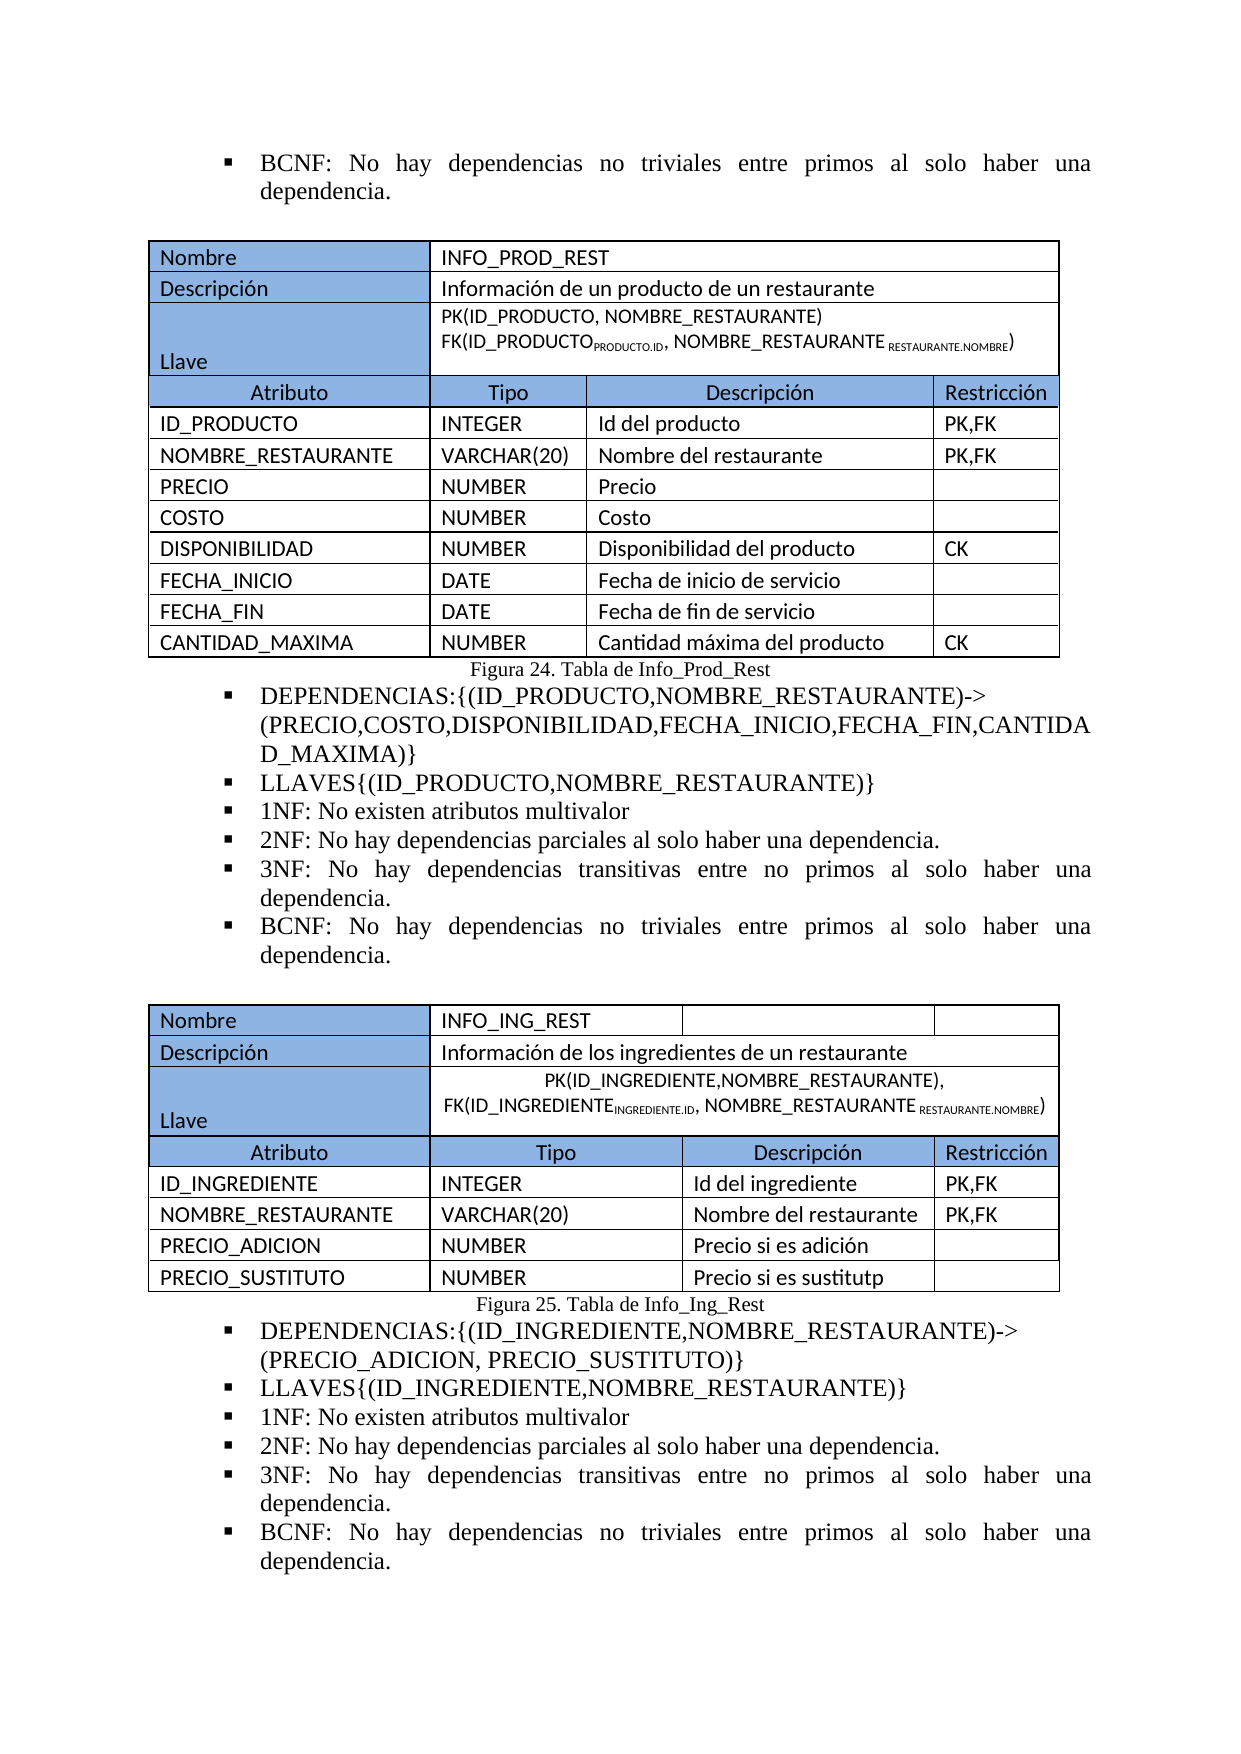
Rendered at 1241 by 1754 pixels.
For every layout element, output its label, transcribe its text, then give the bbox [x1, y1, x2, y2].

table_cell Restricción [934, 376, 1059, 406]
list BCNF: No hay dependencias no triviales entre primos al solo haber una dependencia. [222, 1517, 1092, 1575]
table_cell Información de un producto de un restaurante [431, 272, 1058, 302]
table_cell Id del producto [587, 408, 933, 438]
table_cell Precio si es adición [683, 1230, 934, 1260]
table_cell Costo [587, 501, 933, 531]
table_header INFO_PROD_REST [431, 242, 1058, 271]
table_cell PRECIO_ADICION [149, 1229, 429, 1260]
list BCNF: No hay dependencias no triviales entre primos al solo haber una dependencia. [222, 911, 1092, 969]
table_cell Fecha de fin de servicio [587, 595, 933, 625]
table_cell Atributo [149, 376, 429, 406]
table_cell NUMBER [431, 501, 586, 531]
table_cell CANTIDAD_MAXIMA [149, 625, 429, 656]
table_cell NUMBER [431, 470, 586, 500]
table_cell NUMBER [431, 626, 586, 656]
table_cell FECHA_FIN [149, 594, 429, 625]
table_header Nombre [150, 242, 429, 271]
table_cell Fecha de inicio de servicio [587, 564, 933, 594]
table_cell DATE [431, 595, 586, 625]
table_header INFO_ING_REST [431, 1006, 682, 1035]
table_cell CK [934, 531, 1059, 563]
list DEPENDENCIAS:{(ID_PRODUCTO,NOMBRE_RESTAURANTE)-> (PRECIO,COSTO,DISPONIBILIDAD,FECHA_INICIO,FECHA_FIN,CANTIDAD_MAXIMA)} [222, 681, 1092, 768]
table_header Nombre [150, 1006, 429, 1035]
table_cell NUMBER [431, 533, 586, 563]
table_cell [934, 594, 1059, 625]
table_cell PRECIO [149, 469, 429, 500]
table_header [683, 1006, 934, 1035]
text Figura 25. Tabla de Info_Ing_Rest [148, 1292, 1092, 1316]
table_cell COSTO [149, 500, 429, 531]
table_cell PK,FK [935, 1167, 1058, 1197]
list LLAVES{(ID_PRODUCTO,NOMBRE_RESTAURANTE)} [222, 768, 1092, 796]
table_cell CK [934, 625, 1059, 656]
list 1NF: No existen atributos multivalor [222, 1402, 1092, 1431]
table_cell Llave [150, 1067, 429, 1135]
table_cell Nombre del restaurante [683, 1198, 934, 1228]
list LLAVES{(ID_INGREDIENTE,NOMBRE_RESTAURANTE)} [222, 1373, 1092, 1402]
text Figura 24. Tabla de Info_Prod_Rest [148, 657, 1092, 681]
table_cell VARCHAR(20) [431, 439, 586, 469]
table_cell PK,FK [934, 406, 1059, 438]
table_cell Llave [150, 303, 429, 375]
table_cell FECHA_INICIO [149, 563, 429, 594]
table_cell PK(ID_INGREDIENTE,NOMBRE_RESTAURANTE), FK(ID_INGREDIENTEINGREDIENTE.ID, NOMBRE_RESTAURANTE RESTAURANTE.NOMBRE) [431, 1067, 1058, 1135]
table_cell PRECIO_SUSTITUTO [149, 1260, 429, 1291]
table_cell [934, 563, 1059, 594]
table_cell Tipo [431, 1137, 682, 1166]
table_cell [934, 1036, 1058, 1066]
table_cell Información de los ingredientes de un restaurante [431, 1036, 934, 1066]
list DEPENDENCIAS:{(ID_INGREDIENTE,NOMBRE_RESTAURANTE)-> (PRECIO_ADICION, PRECIO_SUSTITUTO)} [222, 1316, 1092, 1373]
list 2NF: No hay dependencias parciales al solo haber una dependencia. [222, 1431, 1092, 1460]
table_cell Atributo [150, 1137, 429, 1166]
table_cell ID_INGREDIENTE [149, 1167, 429, 1197]
table_cell Id del ingrediente [683, 1167, 934, 1197]
table_cell INTEGER [431, 408, 586, 438]
table_cell [935, 1230, 1058, 1260]
table_cell Cantidad máxima del producto [587, 626, 933, 656]
table_cell Disponibilidad del producto [587, 533, 933, 563]
table_cell [934, 500, 1059, 531]
table_cell DISPONIBILIDAD [149, 531, 429, 563]
table_cell NOMBRE_RESTAURANTE [149, 438, 429, 469]
table_cell Descripción [150, 272, 429, 302]
table_cell Descripción [683, 1137, 934, 1166]
table_cell PK(ID_PRODUCTO, NOMBRE_RESTAURANTE) FK(ID_PRODUCTOPRODUCTO.ID, NOMBRE_RESTAURANTE RESTAURANTE.NOMBRE) [431, 303, 1058, 375]
table_cell NUMBER [431, 1261, 682, 1291]
table_cell INTEGER [431, 1167, 682, 1197]
table_cell Nombre del restaurante [587, 439, 933, 469]
table_cell NOMBRE_RESTAURANTE [149, 1197, 429, 1228]
list BCNF: No hay dependencias no triviales entre primos al solo haber una dependencia. [222, 148, 1092, 205]
table_cell Tipo [431, 376, 586, 406]
table_cell Precio si es sustitutp [683, 1261, 934, 1291]
list 2NF: No hay dependencias parciales al solo haber una dependencia. [222, 825, 1092, 854]
table_cell [935, 1261, 1059, 1291]
table_cell Restricción [935, 1137, 1058, 1166]
table_cell PK,FK [934, 438, 1059, 469]
table_cell Descripción [150, 1036, 429, 1066]
table_cell DATE [431, 564, 586, 594]
table_cell ID_PRODUCTO [149, 406, 429, 438]
list 3NF: No hay dependencias transitivas entre no primos al solo haber una dependencia. [222, 1460, 1092, 1517]
table_cell Precio [587, 470, 933, 500]
list 3NF: No hay dependencias transitivas entre no primos al solo haber una dependencia. [222, 854, 1092, 911]
list 1NF: No existen atributos multivalor [222, 796, 1092, 825]
table_cell PK,FK [935, 1198, 1058, 1228]
table_cell Descripción [587, 376, 933, 406]
table_cell VARCHAR(20) [431, 1198, 682, 1228]
table_cell [934, 469, 1059, 500]
table_cell NUMBER [431, 1230, 682, 1260]
table_header [935, 1006, 1058, 1035]
